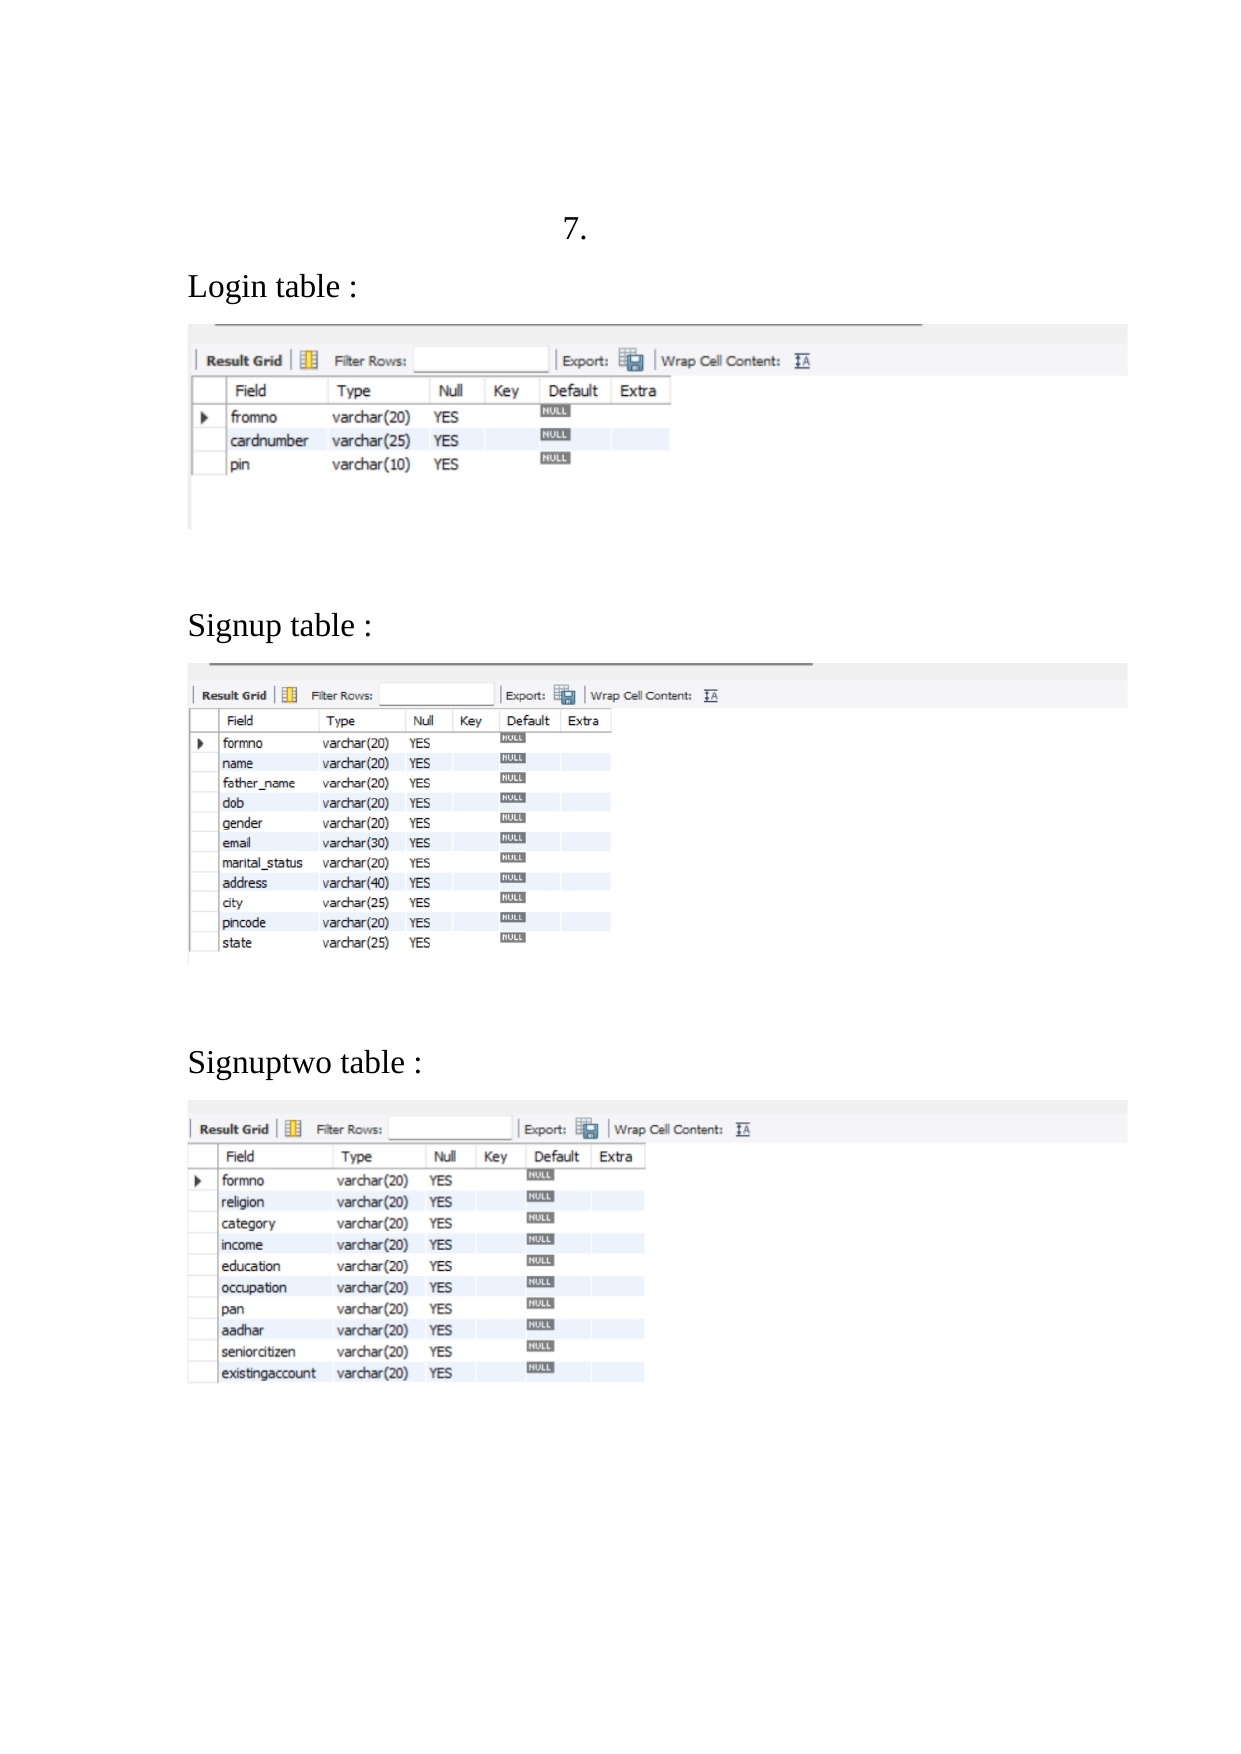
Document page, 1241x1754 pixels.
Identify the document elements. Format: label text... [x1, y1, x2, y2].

text Login table : [187, 266, 1090, 304]
picture [187, 324, 1128, 529]
text Signup table : [187, 605, 1090, 643]
picture [187, 663, 1128, 965]
text Signuptwo table : [187, 1042, 1090, 1080]
picture [187, 1100, 1128, 1426]
text 7. [187, 208, 1090, 246]
